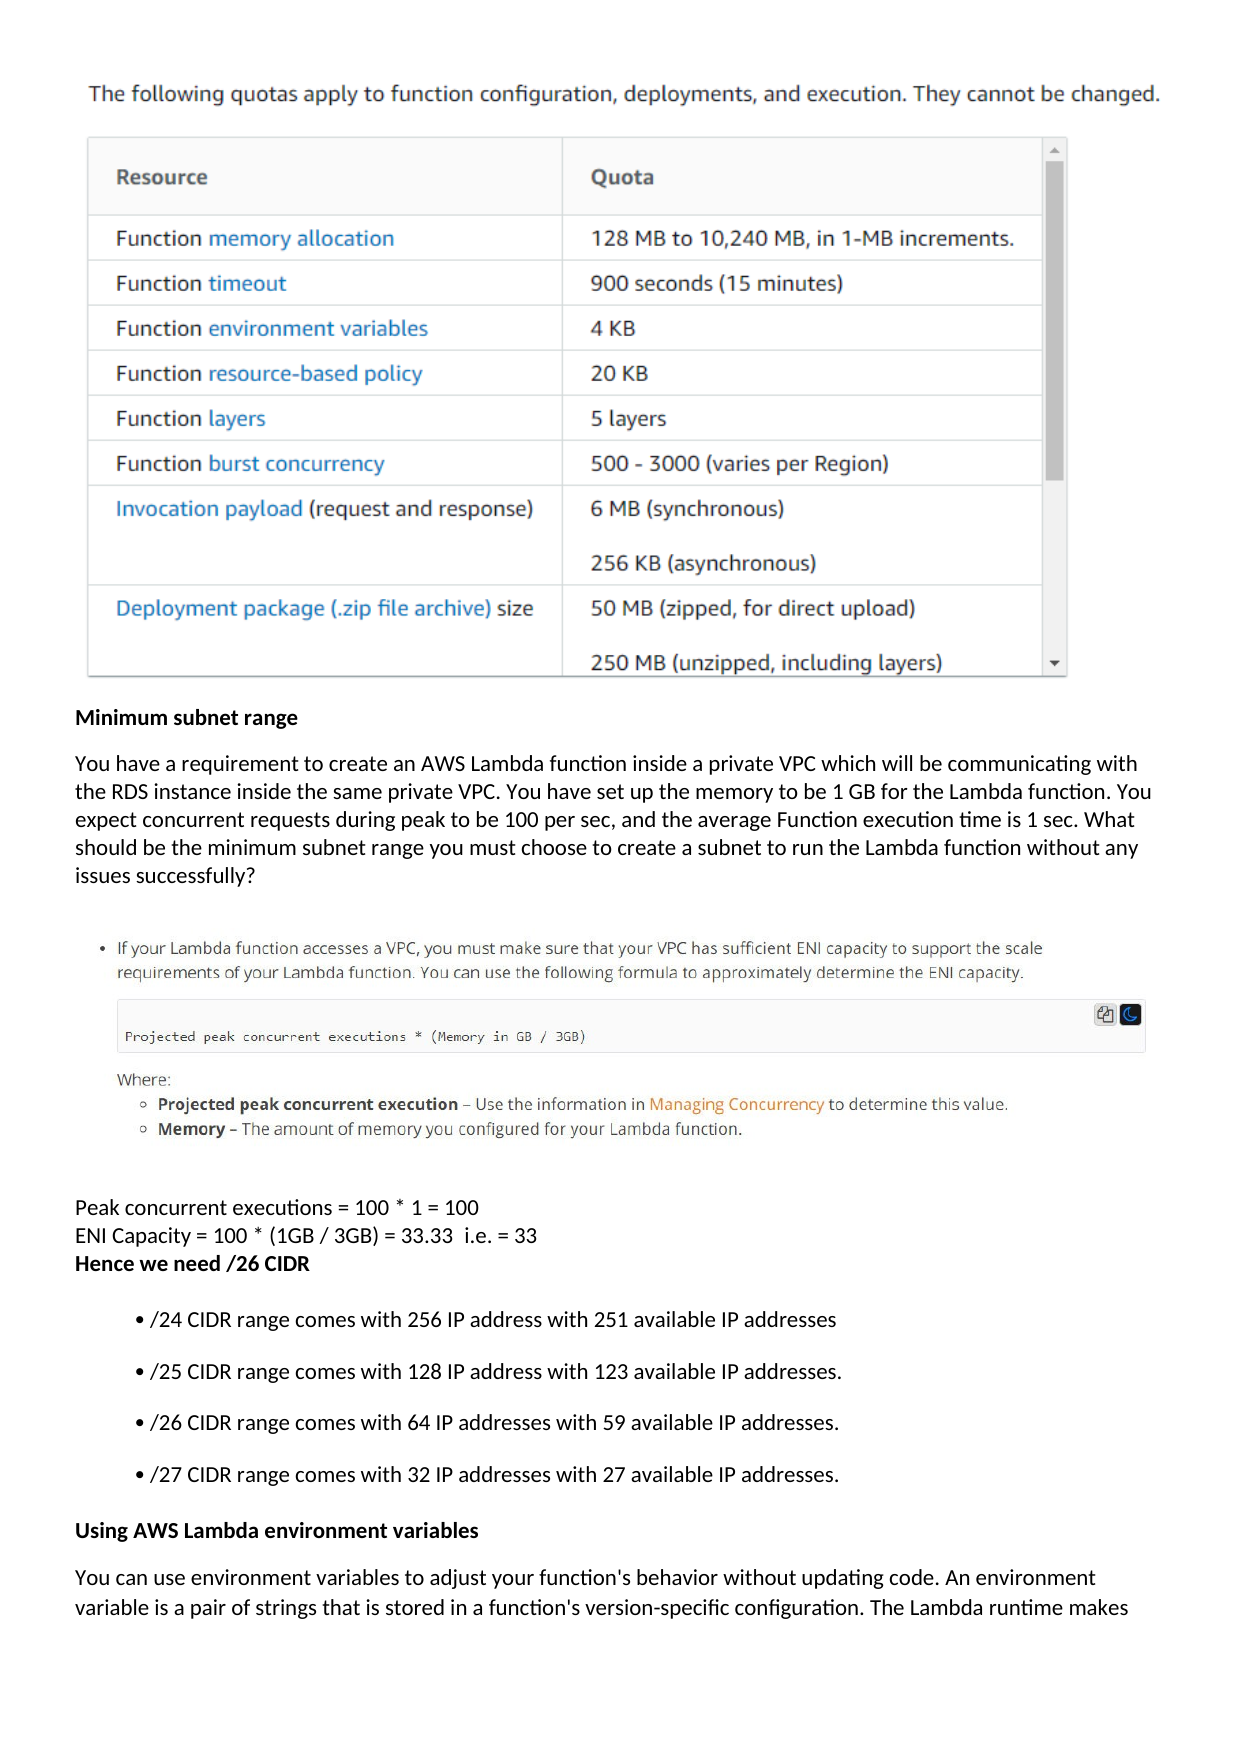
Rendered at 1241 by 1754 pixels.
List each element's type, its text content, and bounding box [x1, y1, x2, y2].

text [75, 1563, 1165, 1621]
picture [75, 928, 1166, 1155]
text You have a requirement to create an AWS Lambda function inside a private VPC which will be communicating with the RDS instance inside the same private VPC. You have set up the memory to be 1 GB for the Lambda function. You expect concurrent requests during peak to be 100 per sec, and the average Function execution time is 1 sec. What should be the minimum subnet range you must choose to create a subnet to run the Lambda function without any issues successfully? [75, 749, 1165, 889]
text Hence we need /26 CIDR [75, 1249, 1165, 1277]
text Using AWS Lambda environment variables [75, 1516, 1165, 1544]
picture [75, 75, 1166, 684]
list /24 CIDR range comes with 256 IP address with 251 available IP addresses [136, 1306, 1142, 1333]
text Peak concurrent executions = 100 * 1 = 100 ENI Capacity = 100 * (1GB / 3GB) = 33.33 i.e. = 33 [75, 1193, 1165, 1249]
text Minimum subnet range [75, 703, 1165, 731]
list /25 CIDR range comes with 128 IP address with 123 available IP addresses. [136, 1357, 1142, 1385]
list /26 CIDR range comes with 64 IP addresses with 59 available IP addresses. [136, 1408, 1142, 1436]
list /27 CIDR range comes with 32 IP addresses with 27 available IP addresses. [136, 1460, 1142, 1488]
